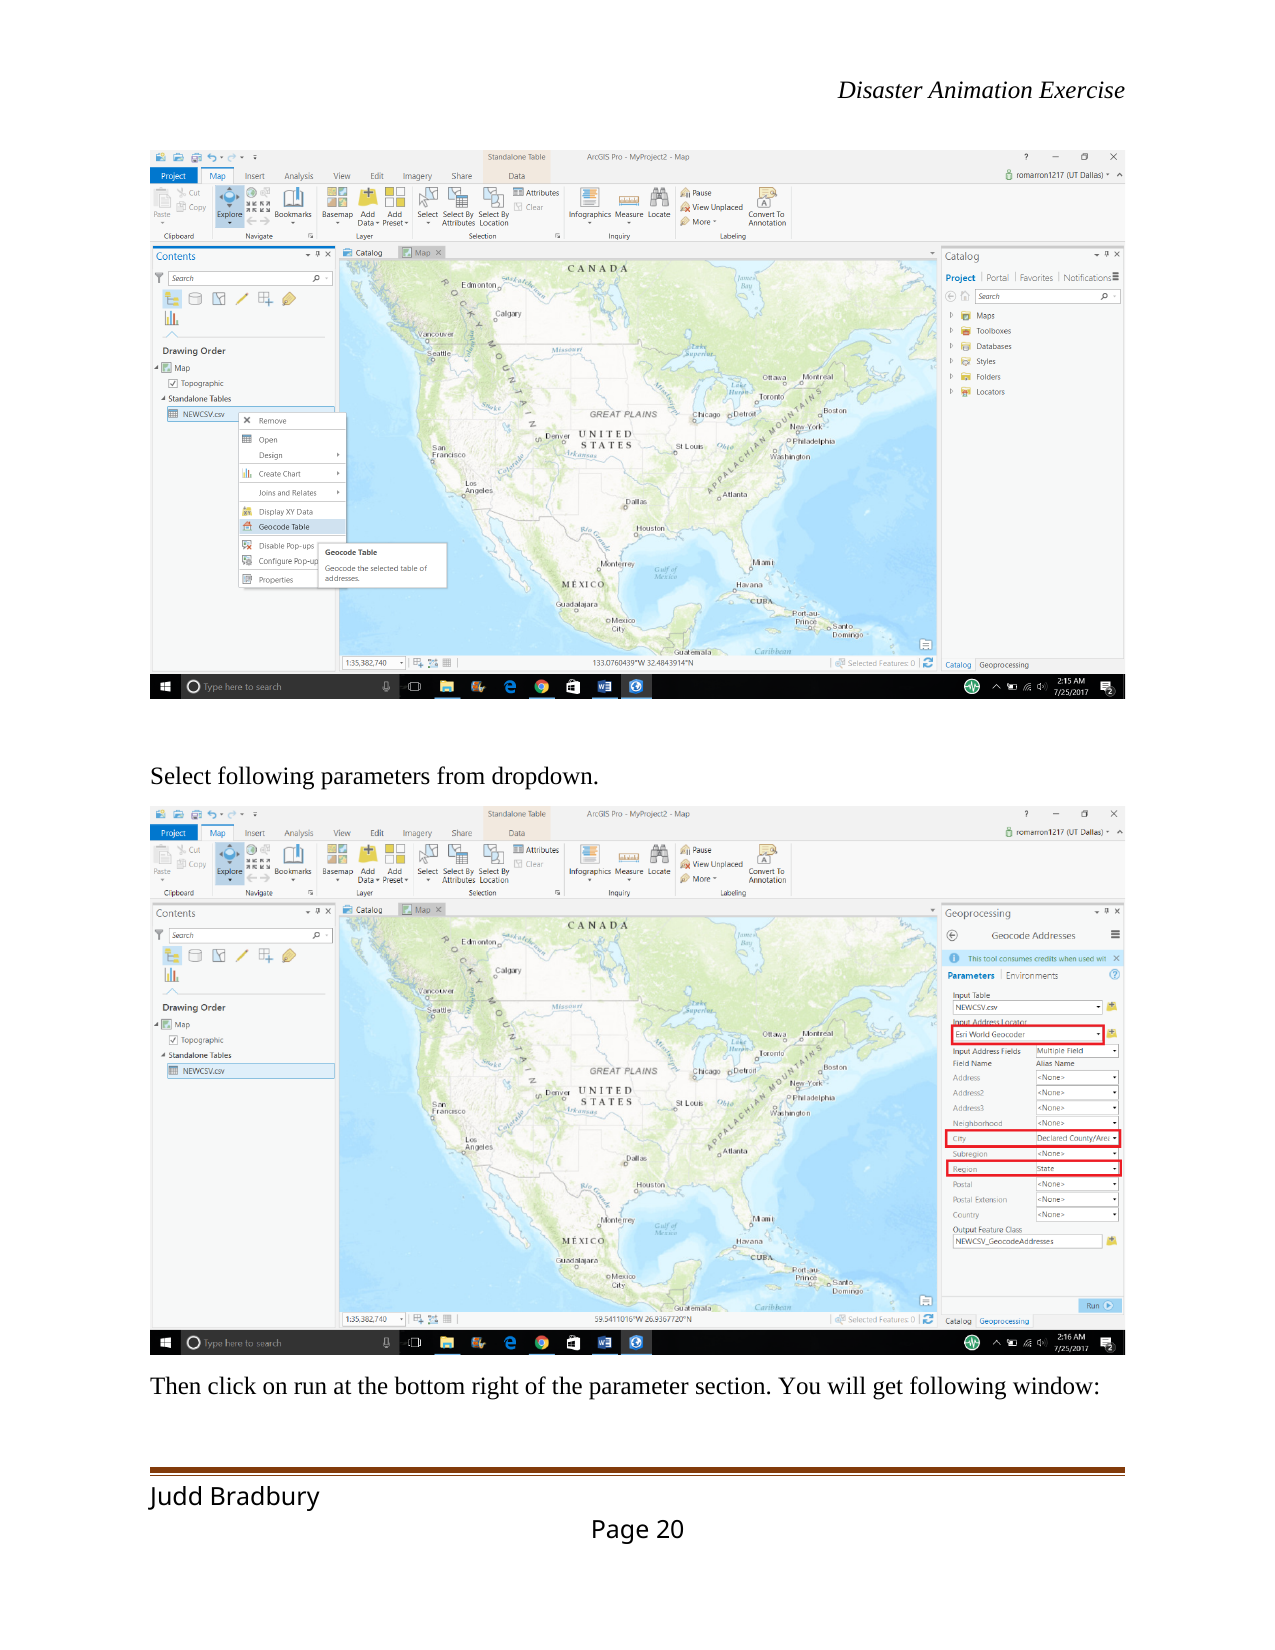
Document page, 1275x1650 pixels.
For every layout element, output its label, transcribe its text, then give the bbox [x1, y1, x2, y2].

text Select following parameters from dropdown. [150, 761, 1125, 789]
picture [150, 806, 1125, 1355]
picture [150, 150, 1125, 699]
text Then click on run at the bottom right of the parameter section. You will get following window: [150, 1371, 1125, 1400]
